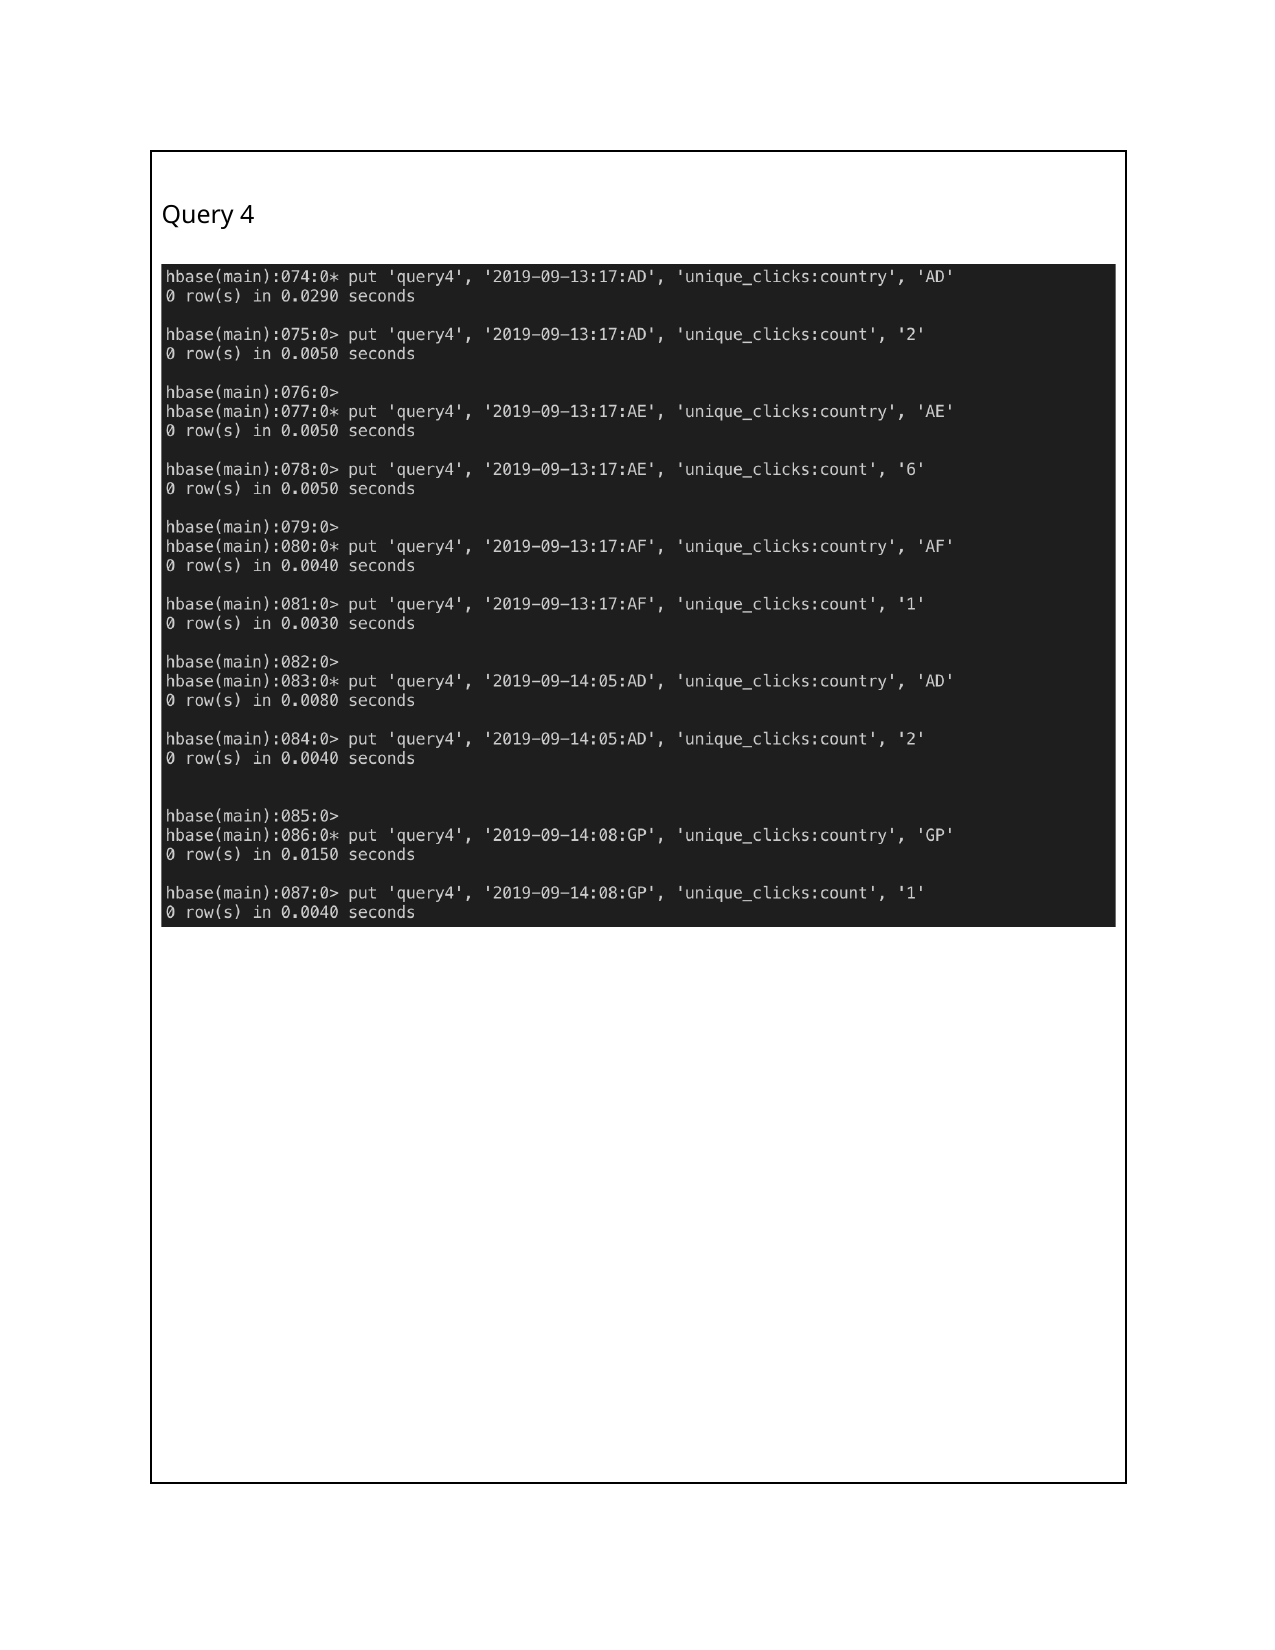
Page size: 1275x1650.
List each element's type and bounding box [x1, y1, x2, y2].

table_header [152, 152, 1125, 1482]
picture [161, 264, 1116, 927]
